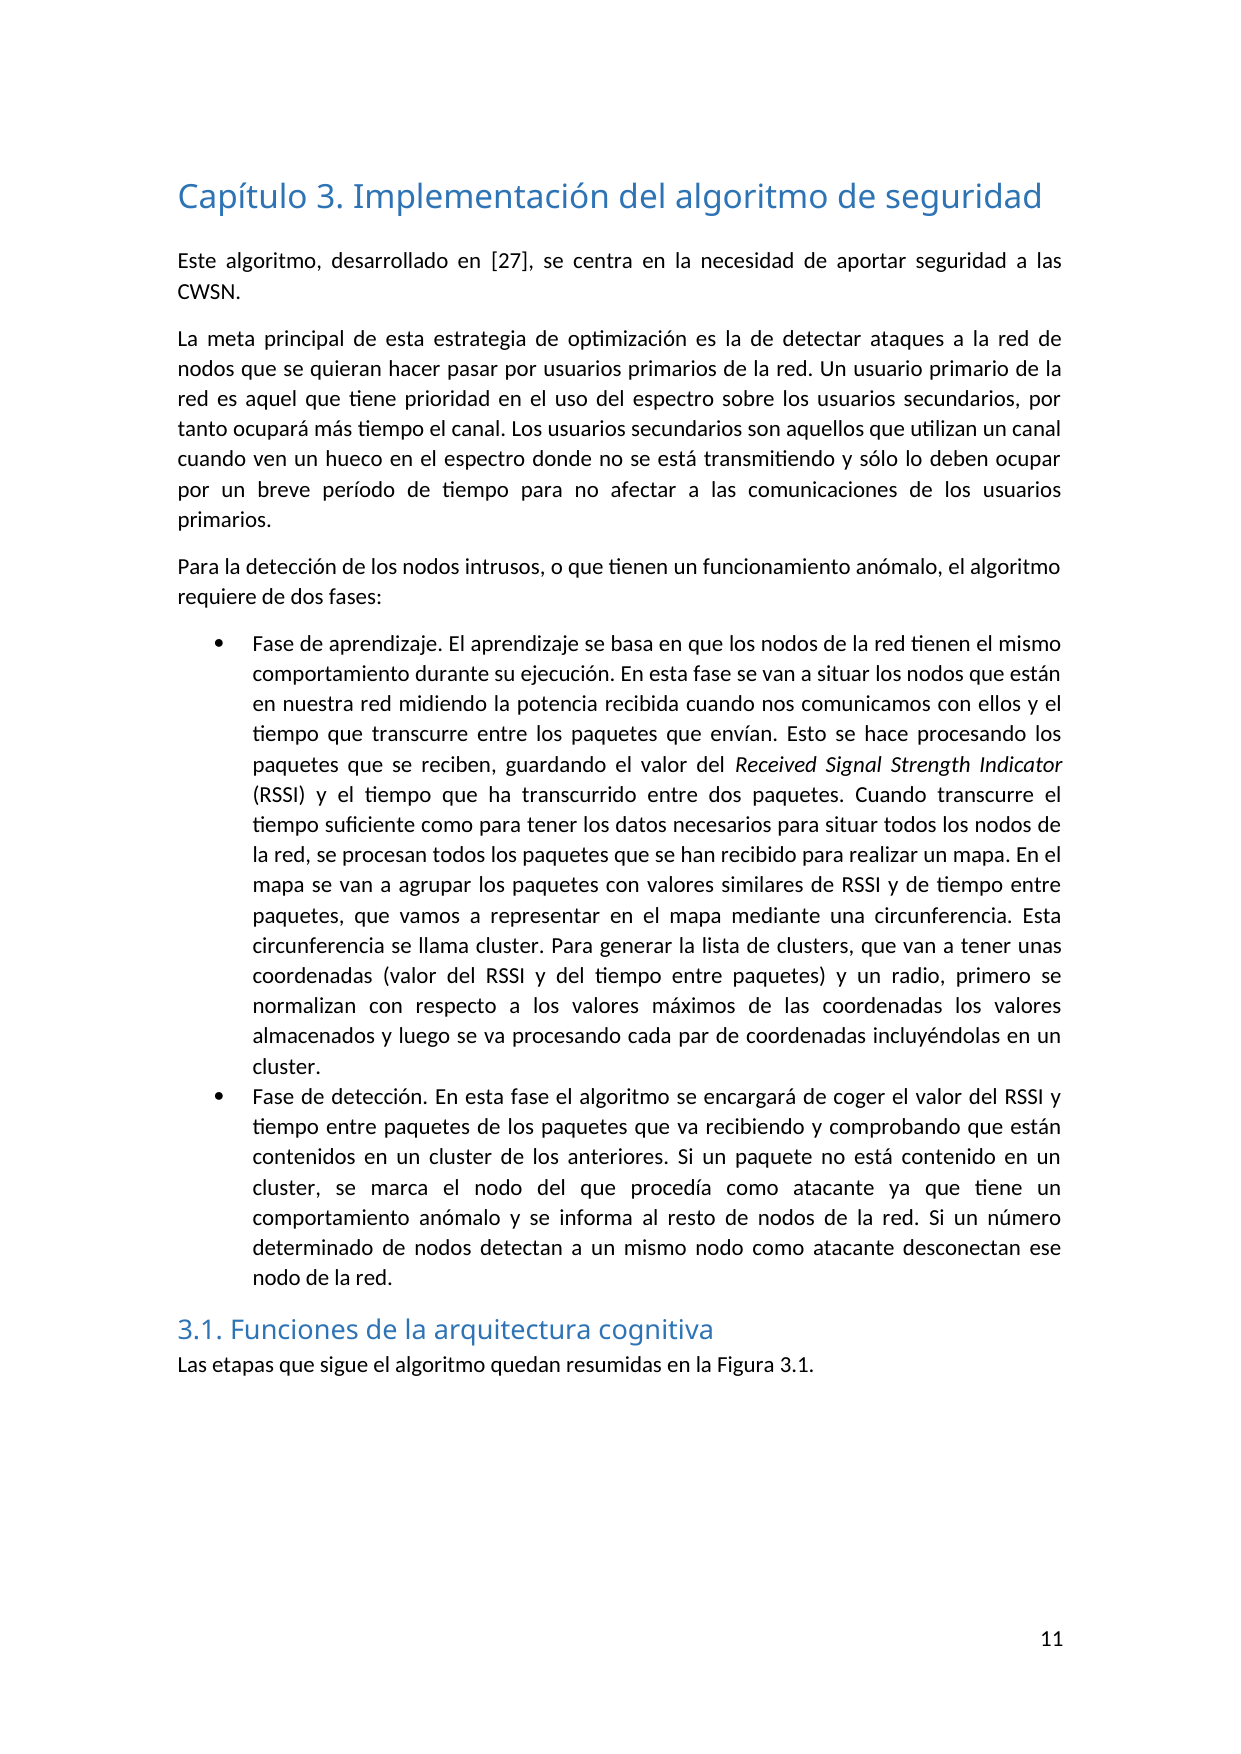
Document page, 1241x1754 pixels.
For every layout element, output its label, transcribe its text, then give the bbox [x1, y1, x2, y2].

list Fase de detección. En esta fase el algoritmo se encargará de coger el valor del RSSI y tiempo entre paquetes de los paquetes que va recibiendo y comprobando que están contenidos en un cluster de los anteriores. Si un paquete no está contenido en un cluster, se marca el nodo del que procedía como atacante ya que tiene un comportamiento anómalo y se informa al resto de nodos de la red. Si un número determinado de nodos detectan a un mismo nodo como atacante desconectan ese nodo de la red. [215, 1082, 1063, 1291]
list Fase de aprendizaje. El aprendizaje se basa en que los nodos de la red tienen el mismo comportamiento durante su ejecución. En esta fase se van a situar los nodos que están en nuestra red midiendo la potencia recibida cuando nos comunicamos con ellos y el tiempo que transcurre entre los paquetes que envían. Esto se hace procesando los paquetes que se reciben, guardando el valor del Received Signal Strength Indicator (RSSI) y el tiempo que ha transcurrido entre dos paquetes. Cuando transcurre el tiempo suficiente como para tener los datos necesarios para situar todos los nodos de la red, se procesan todos los paquetes que se han recibido para realizar un mapa. En el mapa se van a agrupar los paquetes con valores similares de RSSI y de tiempo entre paquetes, que vamos a representar en el mapa mediante una circunferencia. Esta circunferencia se llama cluster. Para generar la lista de clusters, que van a tener unas coordenadas (valor del RSSI y del tiempo entre paquetes) y un radio, primero se normalizan con respecto a los valores máximos de las coordenadas los valores almacenados y luego se va procesando cada par de coordenadas incluyéndolas en un cluster. [215, 629, 1063, 1080]
text Este algoritmo, desarrollado en [27], se centra en la necesidad de aportar seguridad a las CWSN. [177, 247, 1063, 305]
subtitle Funciones de la arquitectura cognitiva [177, 1310, 1063, 1347]
text Las etapas que sigue el algoritmo quedan resumidas en la Figura 3.1. [177, 1350, 1063, 1378]
text La meta principal de esta estrategia de optimización es la de detectar ataques a la red de nodos que se quieran hacer pasar por usuarios primarios de la red. Un usuario primario de la red es aquel que tiene prioridad en el uso del espectro sobre los usuarios secundarios, por tanto ocupará más tiempo el canal. Los usuarios secundarios son aquellos que utilizan un canal cuando ven un hueco en el espectro donde no se está transmitiendo y sólo lo deben ocupar por un breve período de tiempo para no afectar a las comunicaciones de los usuarios primarios. [177, 324, 1063, 533]
subtitle Implementación del algoritmo de seguridad [177, 173, 1063, 218]
text Para la detección de los nodos intrusos, o que tienen un funcionamiento anómalo, el algoritmo requiere de dos fases: [177, 552, 1063, 610]
